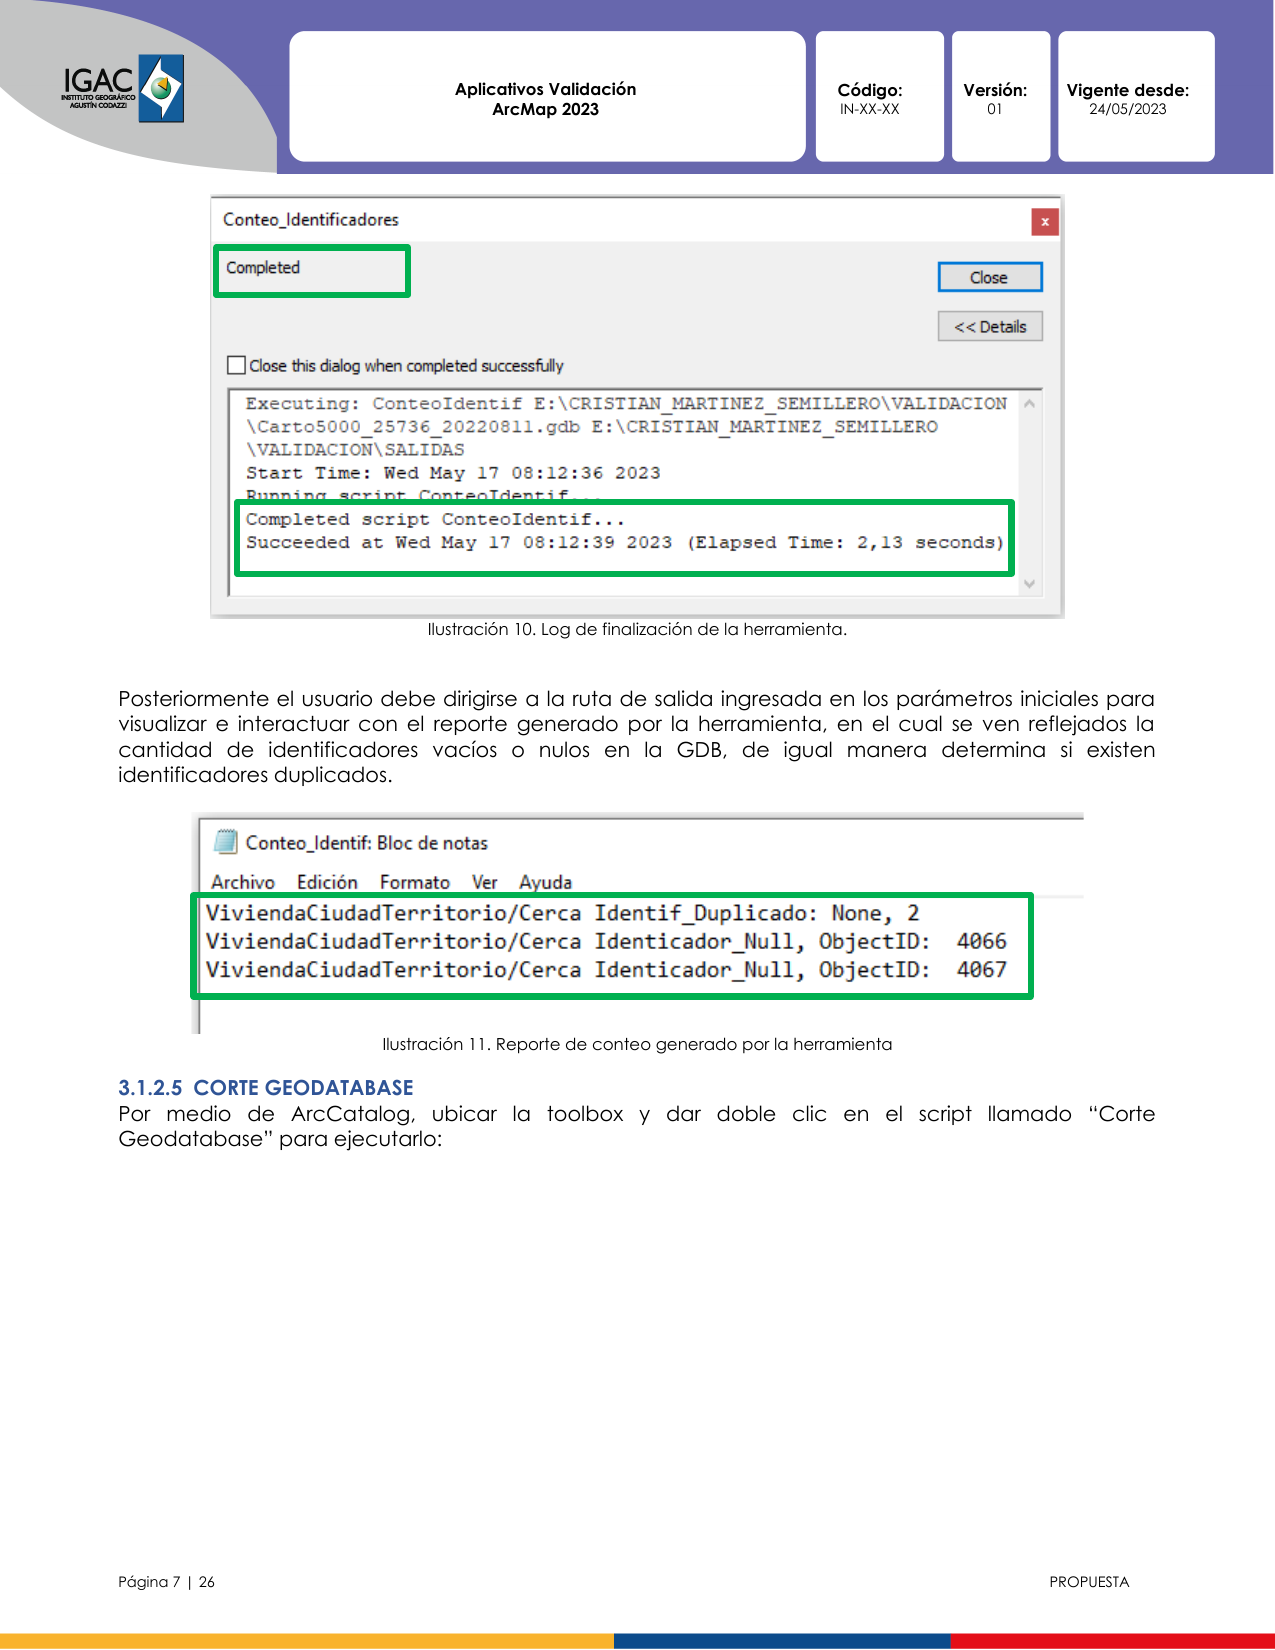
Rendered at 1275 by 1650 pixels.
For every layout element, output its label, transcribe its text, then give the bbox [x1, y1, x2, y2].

picture [197, 898, 1028, 993]
subtitle CORTE GEODATABASE [118, 1074, 1157, 1100]
picture [191, 812, 1084, 1034]
picture [210, 194, 1065, 619]
text Ilustración 11. Reporte de conteo generado por la herramienta [118, 1033, 1157, 1054]
picture [0, 0, 1274, 174]
text Posteriormente el usuario debe dirigirse a la ruta de salida ingresada en los parámetros iniciales para visualizar e interactuar con el reporte generado por la herramienta, en el cual se ven reflejados la cantidad de identificadores vacíos o nulos en la GDB, de igual manera determina si existen identificadores duplicados. [118, 685, 1157, 787]
text Por medio de ArcCatalog, ubicar la toolbox y dar doble clic en el script llamado “Corte Geodatabase” para ejecutarlo: [118, 1100, 1157, 1151]
text Ilustración 10. Log de finalización de la herramienta. [118, 618, 1157, 639]
picture [0, 1633, 1275, 1649]
